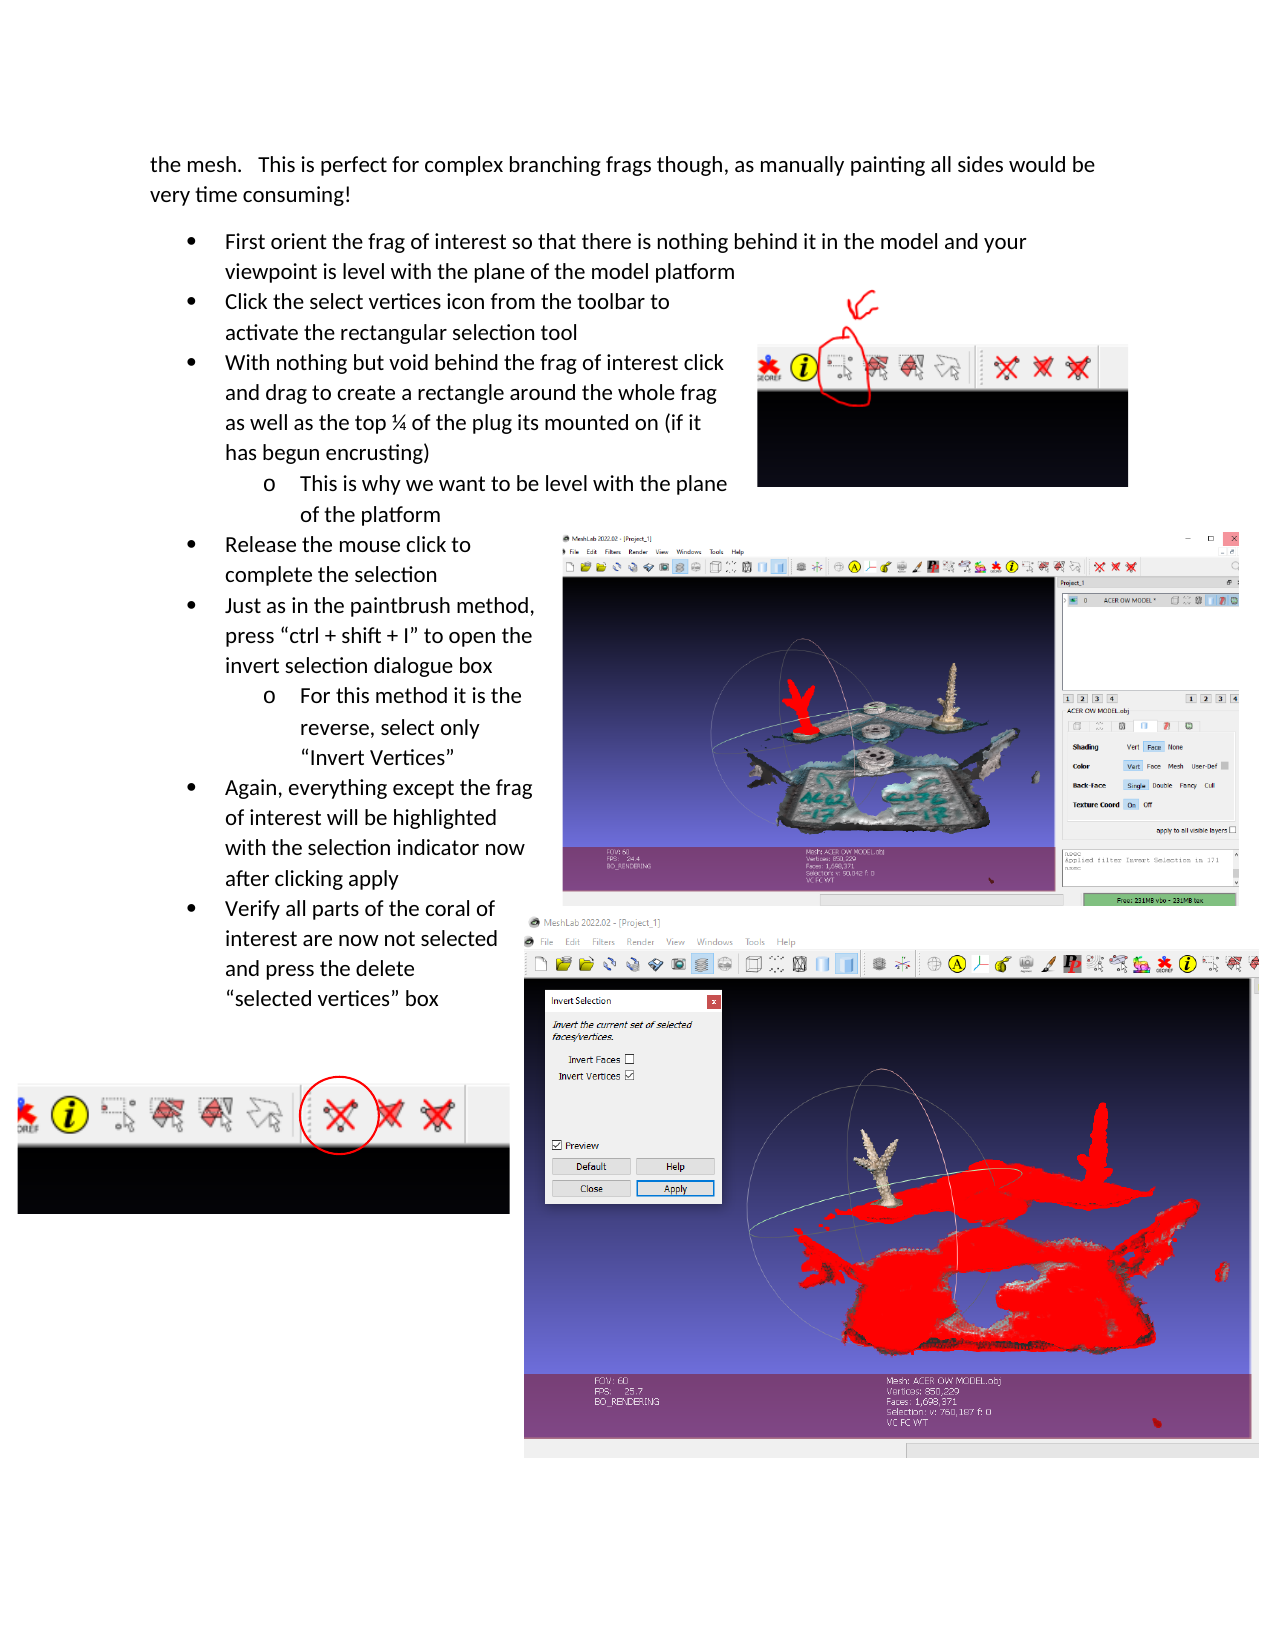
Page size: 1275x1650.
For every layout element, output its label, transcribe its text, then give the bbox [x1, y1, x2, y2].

picture [756, 289, 1128, 486]
list Just as in the paintbrush method, press “ctrl + shift + I” to open the invert selection dialogue box [187, 591, 561, 679]
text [150, 150, 1125, 208]
list Again, everything except the frag of interest will be highlighted with the selection indicator now after clicking apply [187, 773, 561, 892]
list Release the mouse click to complete the selection [187, 530, 1125, 588]
picture [524, 913, 1259, 1458]
list First orient the frag of interest so that there is nothing behind it in the model and your viewpoint is level with the plane of the model platform [187, 227, 1125, 285]
picture [561, 532, 1239, 905]
list This is why we want to be level with the plane of the platform [262, 469, 1125, 528]
list With nothing but void behind the frag of interest click and drag to create a rectangle around the whole frag as well as the top ¼ of the plug its mounted on (if it has begun encrusting) [187, 348, 756, 467]
list Verify all parts of the coral of interest are now not selected and press the delete “selected vertices” box [187, 894, 1125, 1013]
picture [17, 1024, 510, 1214]
list For this method it is the reverse, select only “Invert Vertices” [262, 681, 561, 771]
list Click the select vertices icon from the toolbar to activate the rectangular selection tool [187, 287, 1125, 346]
